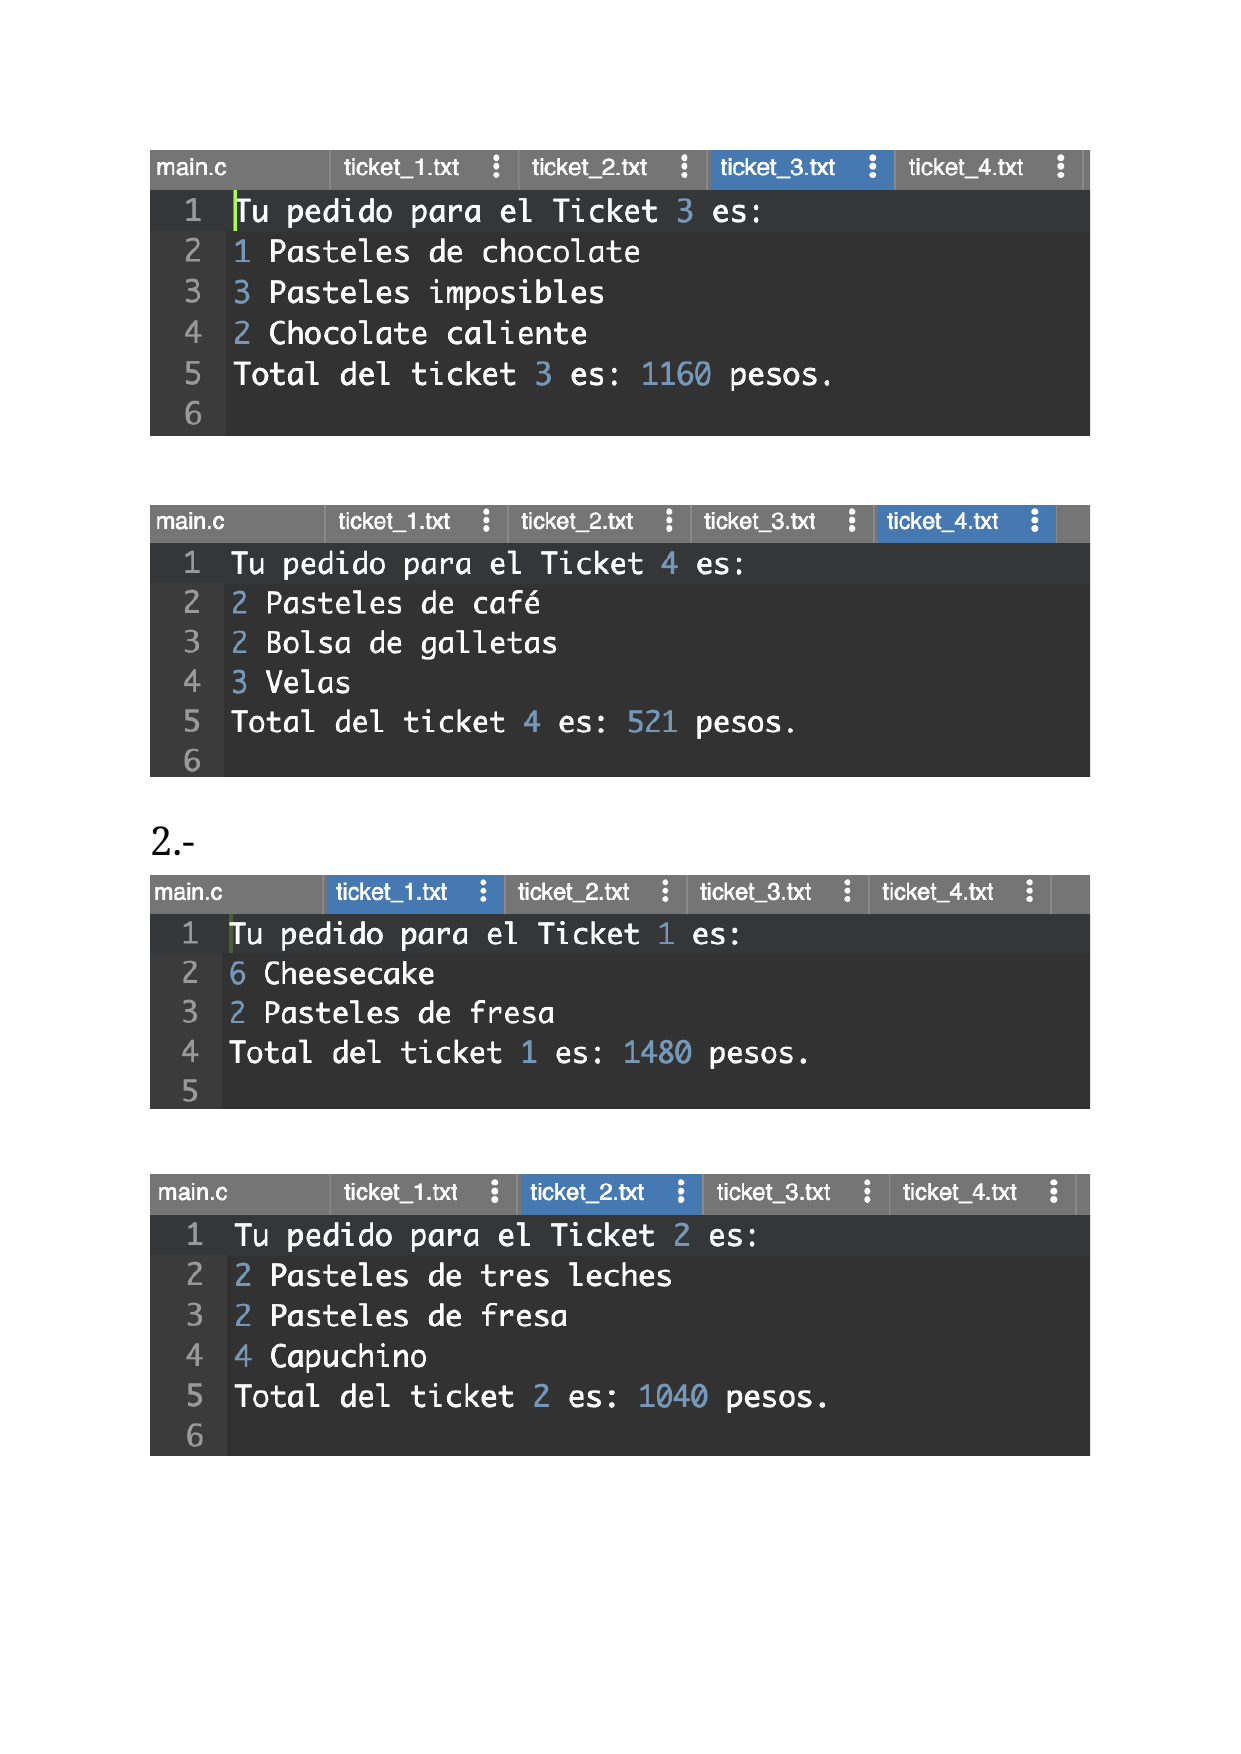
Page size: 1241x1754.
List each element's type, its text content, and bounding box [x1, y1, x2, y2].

picture [150, 150, 1091, 436]
picture [150, 875, 1091, 1109]
text 2.- [150, 813, 1090, 867]
picture [150, 1174, 1091, 1456]
picture [150, 505, 1091, 777]
